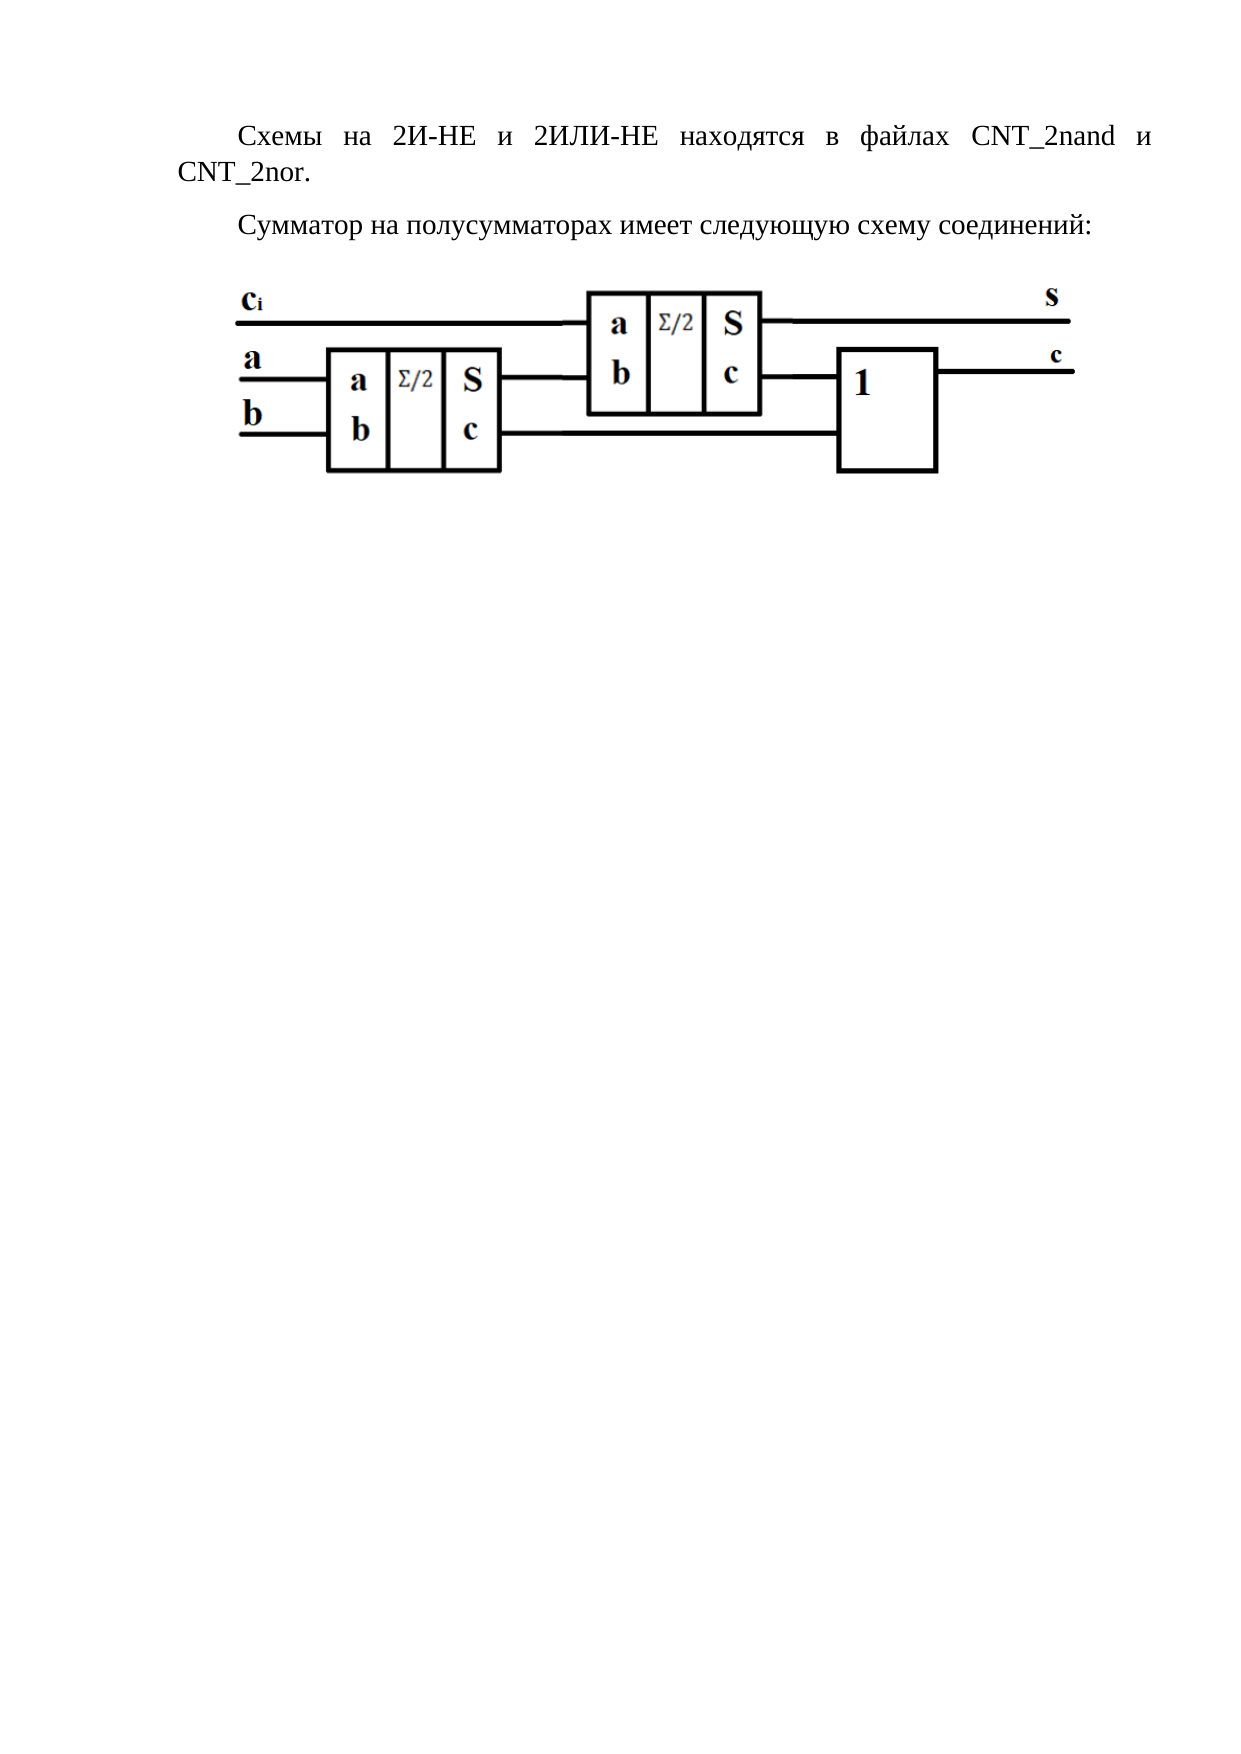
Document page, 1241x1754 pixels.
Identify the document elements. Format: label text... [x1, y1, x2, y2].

text Сумматор на полусумматорах имеет следующую схему соединений: [177, 207, 1152, 241]
picture [226, 260, 1103, 507]
text Схемы на 2И-НЕ и 2ИЛИ-НЕ находятся в файлах CNT_2nand и CNT_2nor. [177, 118, 1152, 188]
